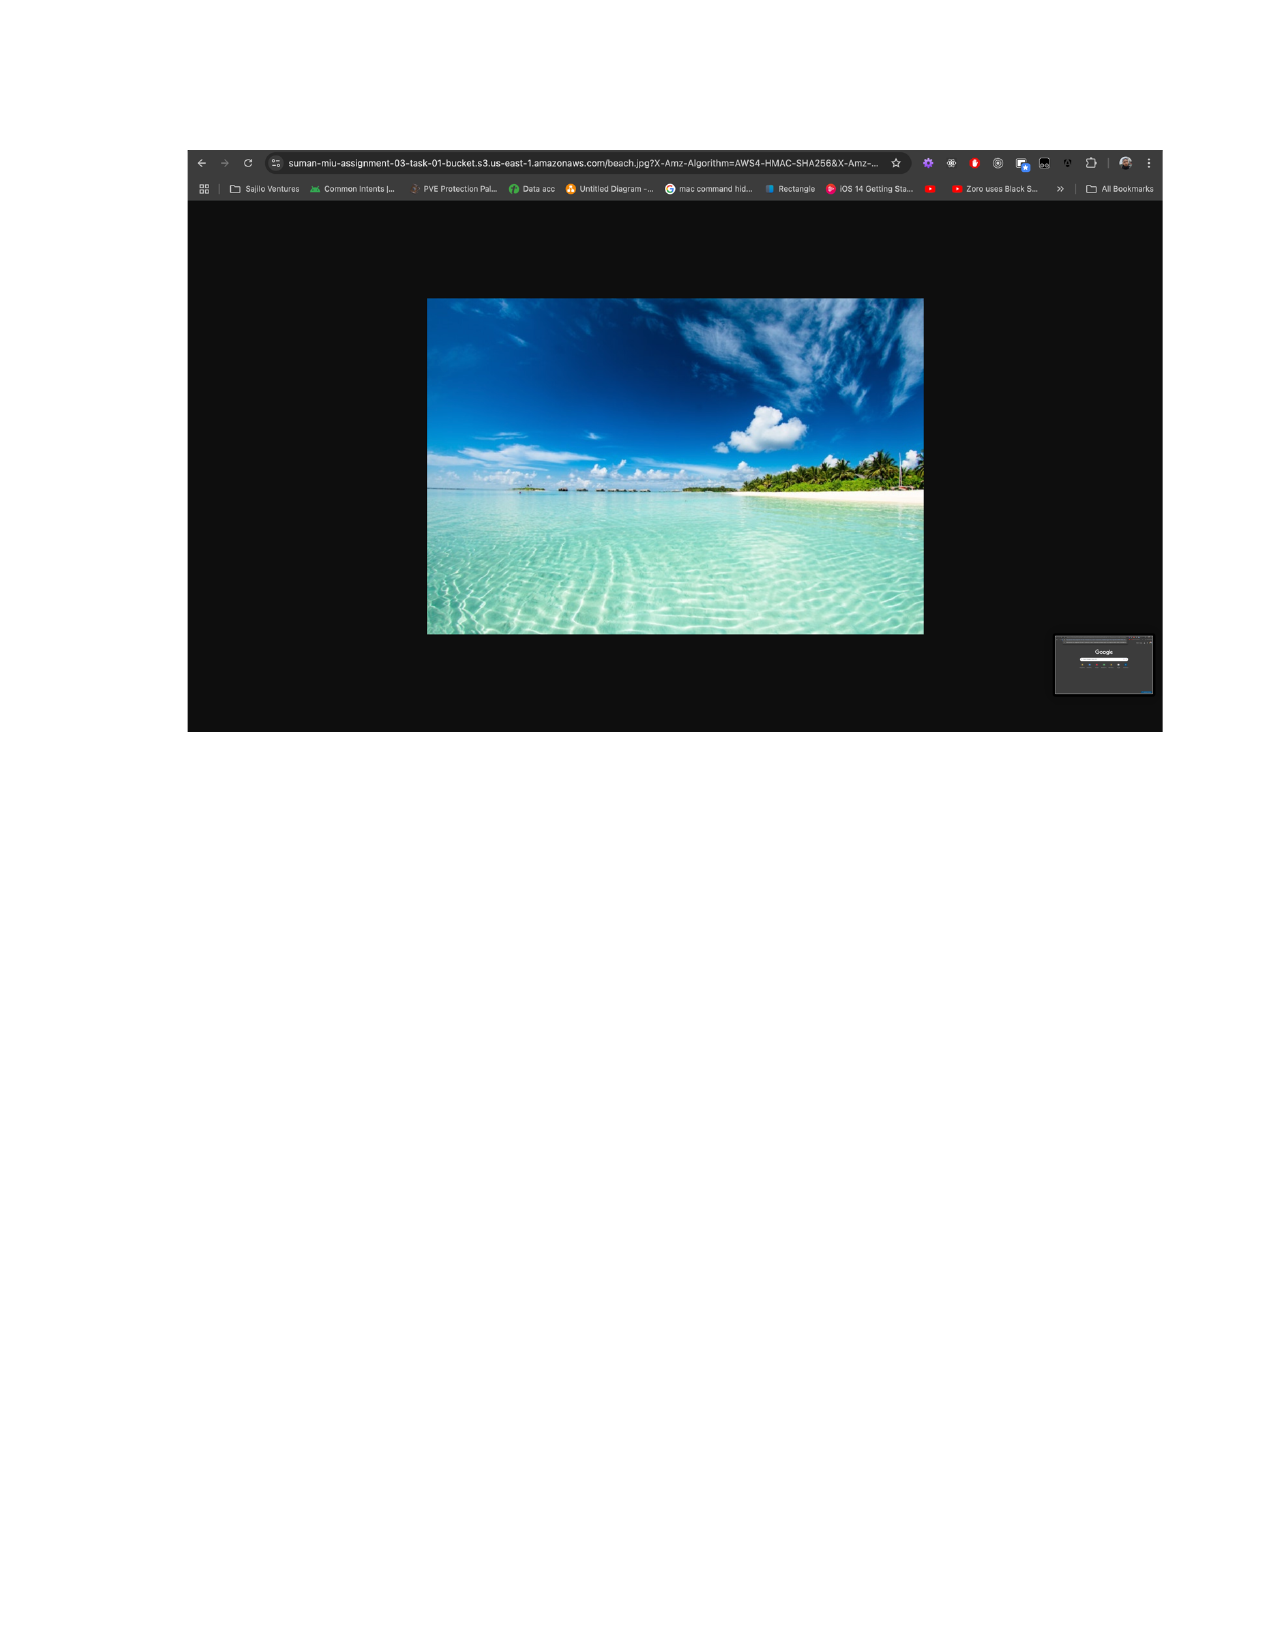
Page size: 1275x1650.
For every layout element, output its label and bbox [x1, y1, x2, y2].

picture [187, 150, 1163, 732]
